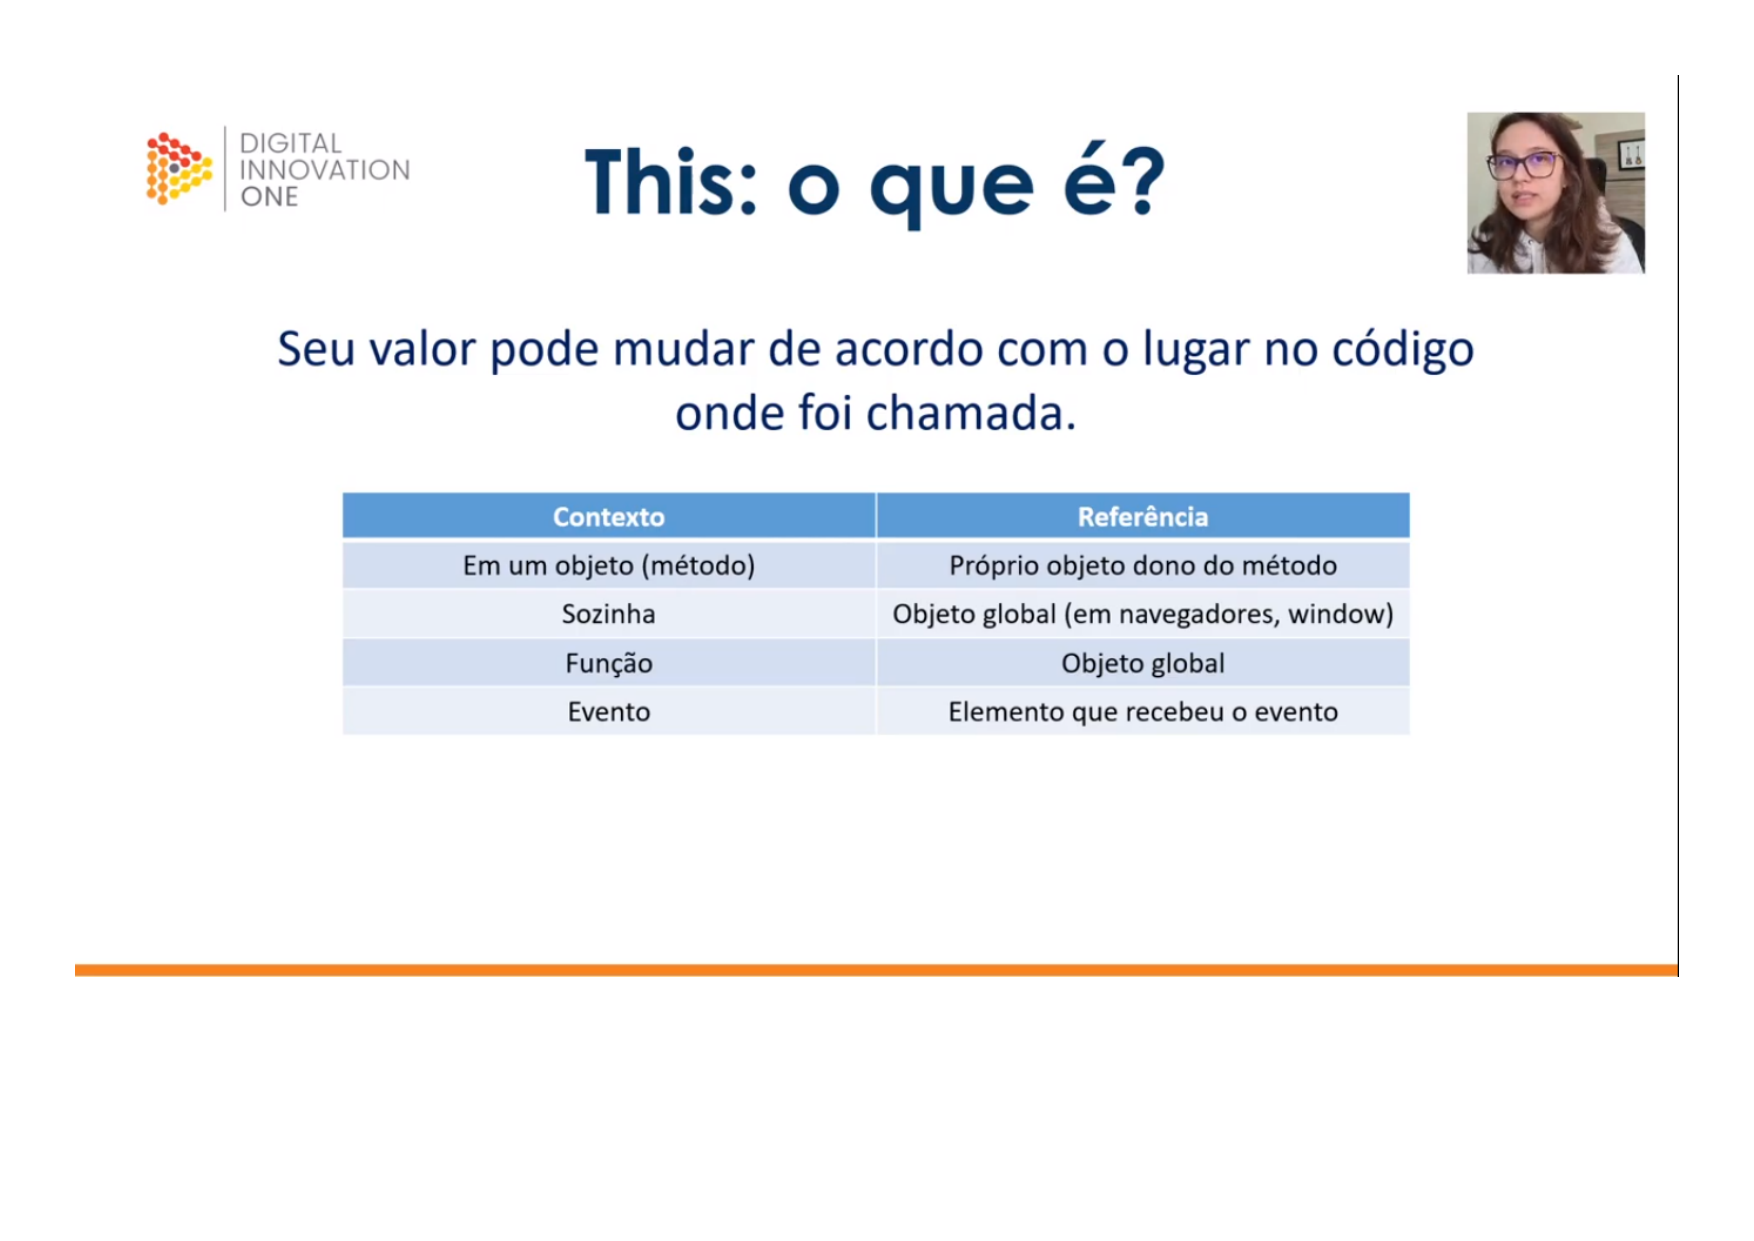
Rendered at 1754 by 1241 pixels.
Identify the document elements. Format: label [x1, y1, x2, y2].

picture [75, 75, 1679, 977]
